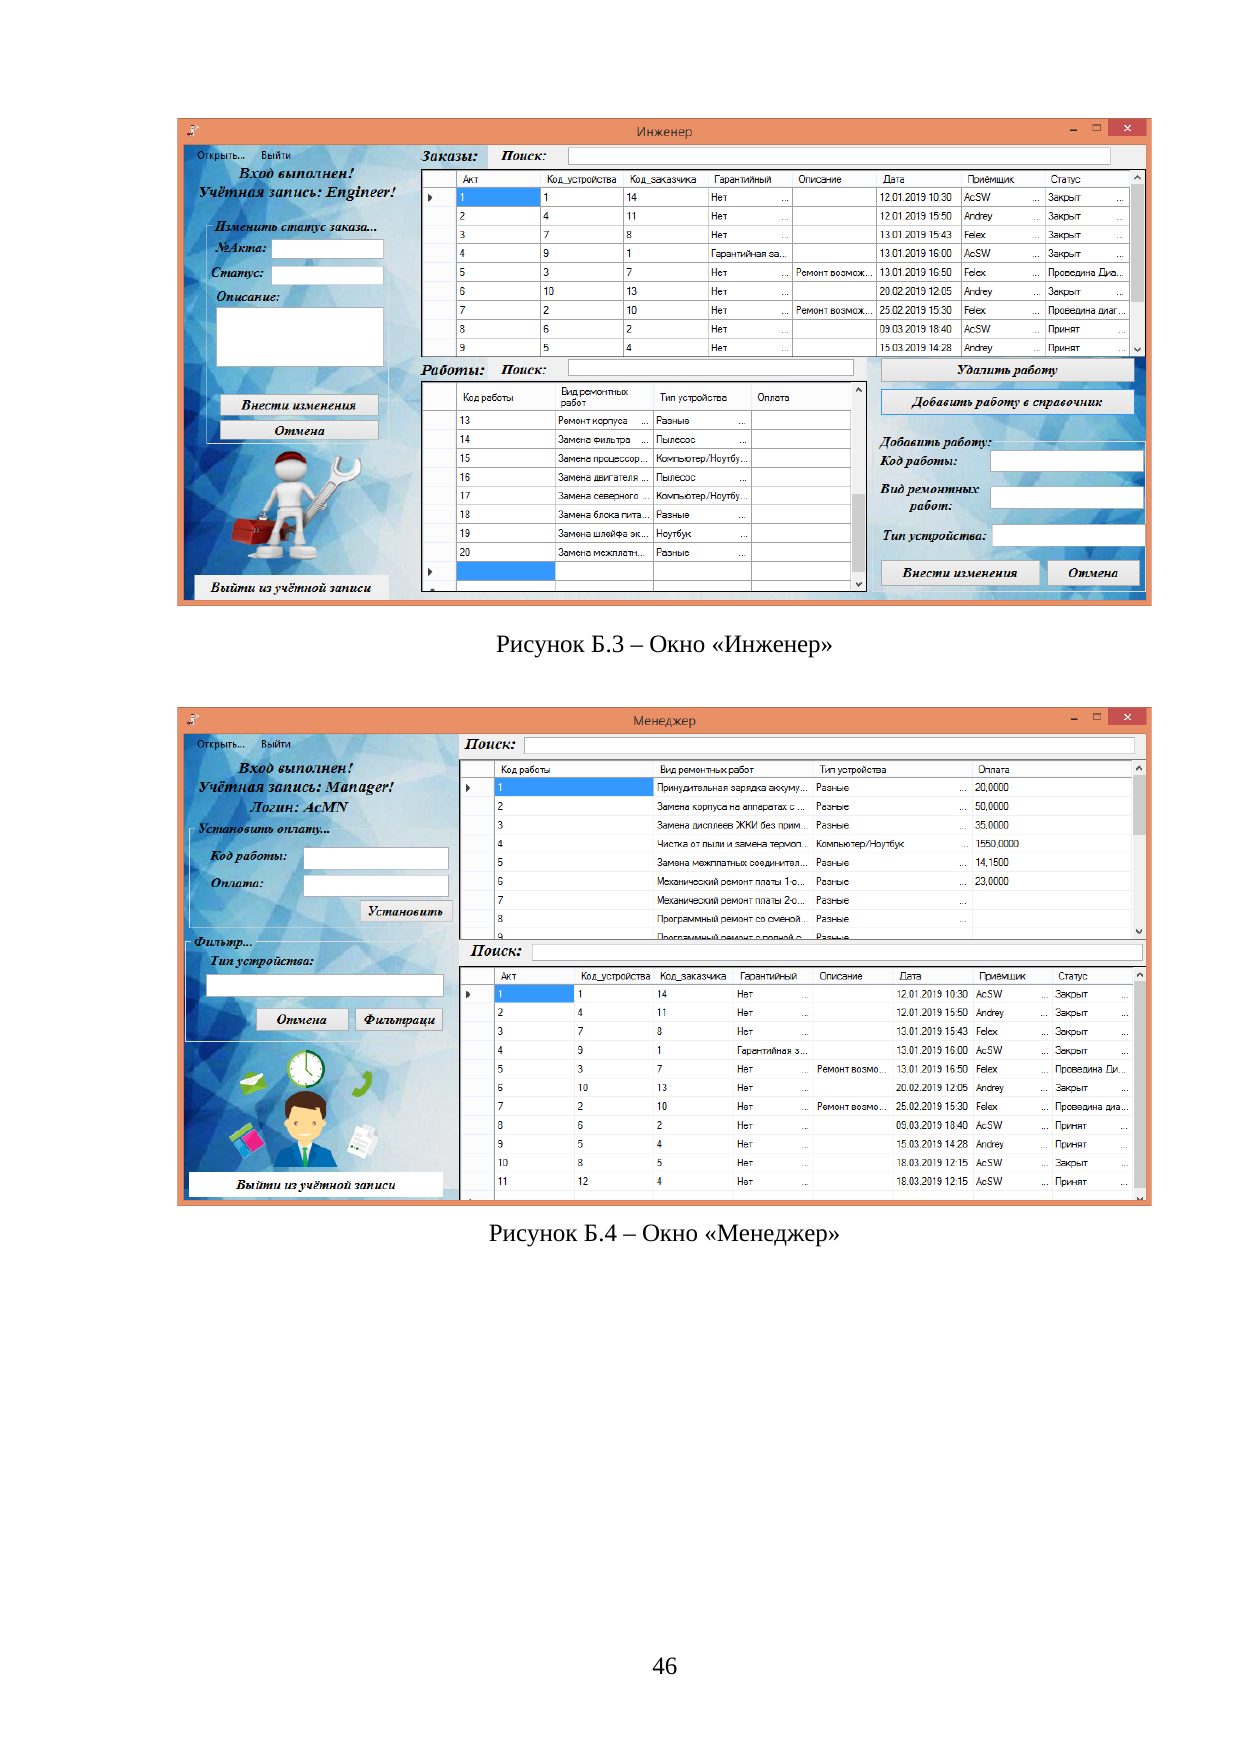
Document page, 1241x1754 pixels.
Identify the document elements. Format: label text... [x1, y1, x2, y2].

picture [177, 118, 1152, 606]
text Рисунок Б.4 – Окно «Менеджер» [177, 1218, 1152, 1247]
picture [177, 707, 1152, 1206]
text Рисунок Б.3 – Окно «Инженер» [177, 629, 1152, 658]
